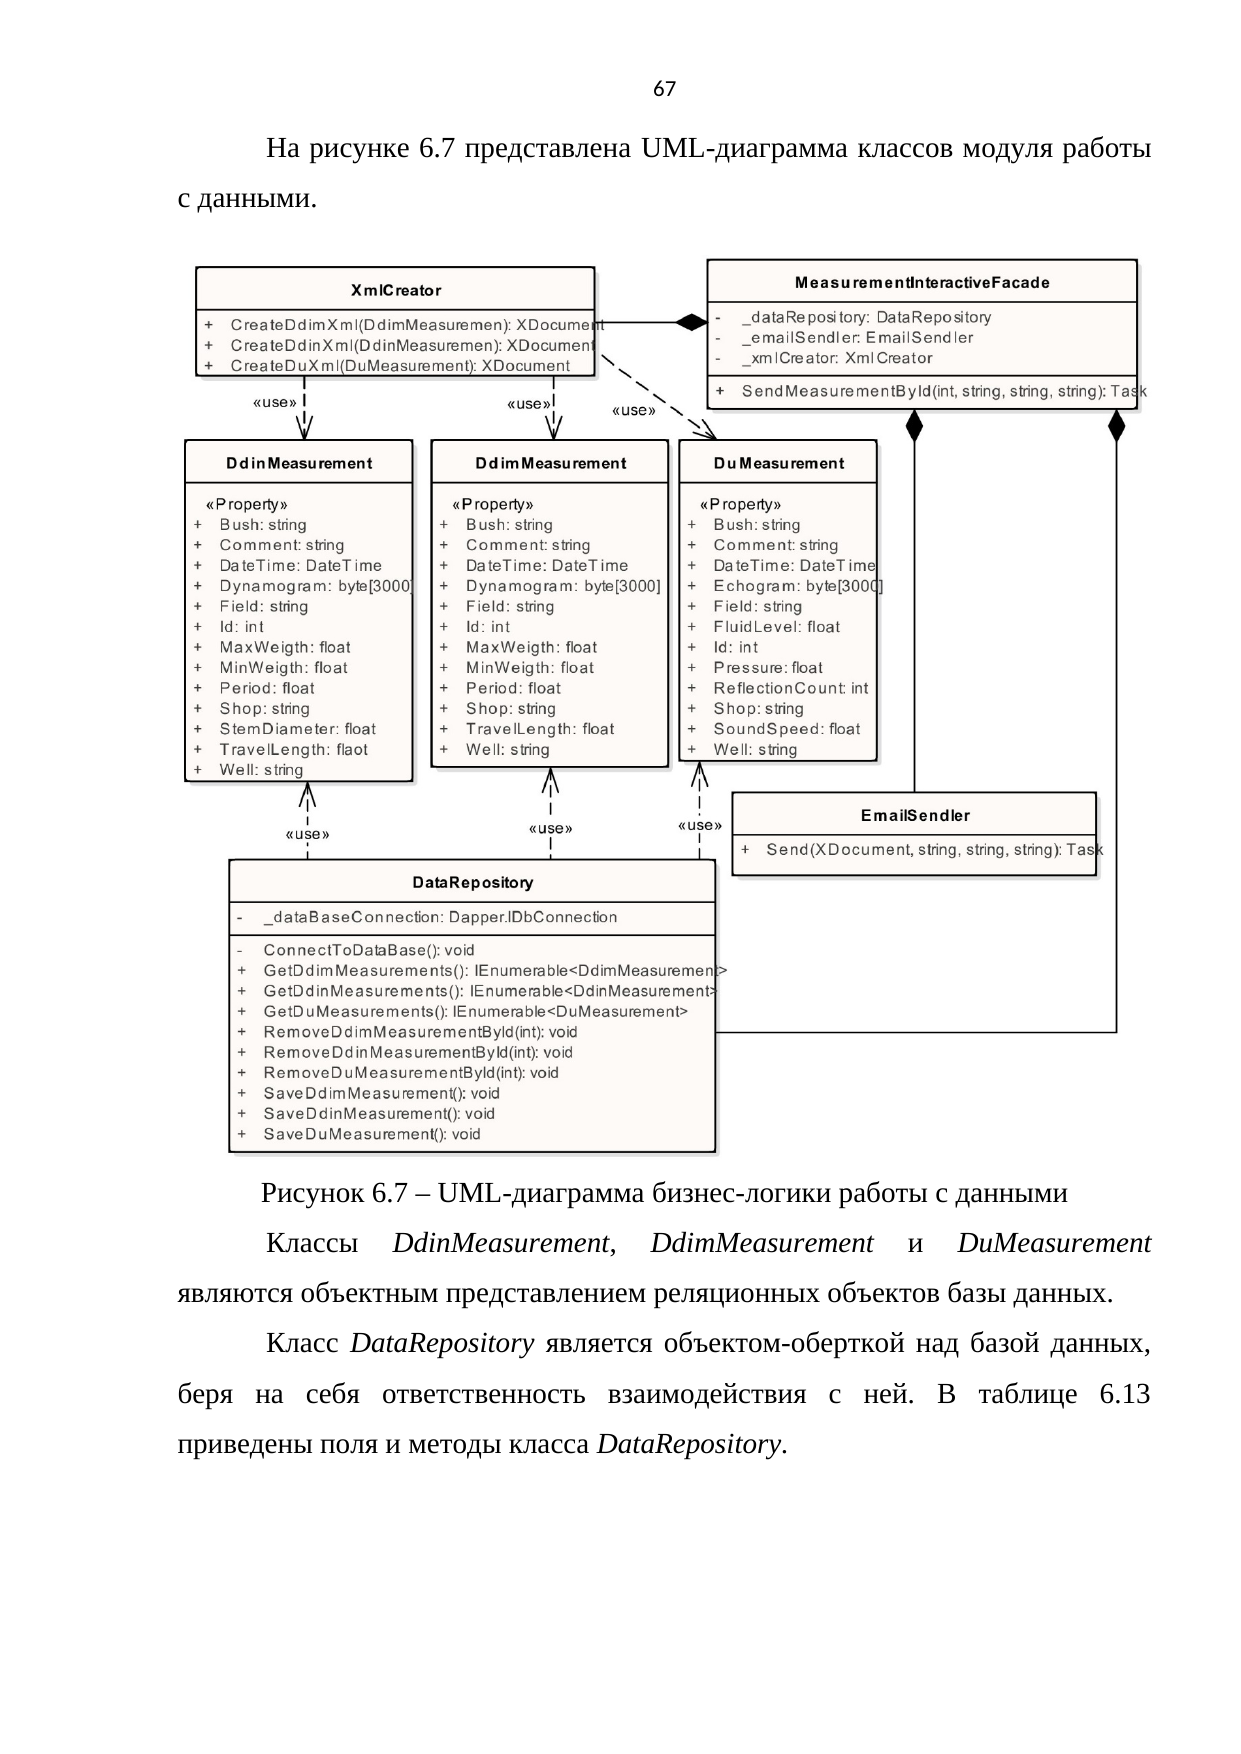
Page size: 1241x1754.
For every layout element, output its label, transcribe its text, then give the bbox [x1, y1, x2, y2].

picture [177, 255, 1152, 1161]
text Классы DdinMeasurement, DdimMeasurement и DuMeasurement являются объектным представлением реляционных объектов базы данных. [177, 1225, 1152, 1309]
text На рисунке 6.7 представлена UML-диаграмма классов модуля работы с данными. [177, 130, 1152, 214]
list Рисунок 6.7 – UML-диаграмма бизнес-логики работы с данными [177, 1175, 1152, 1208]
text Класс DataRepository является объектом-оберткой над базой данных, беря на себя ответственность взаимодействия с ней. В таблице 6.13 приведены поля и методы класса DataRepository. [177, 1326, 1152, 1460]
